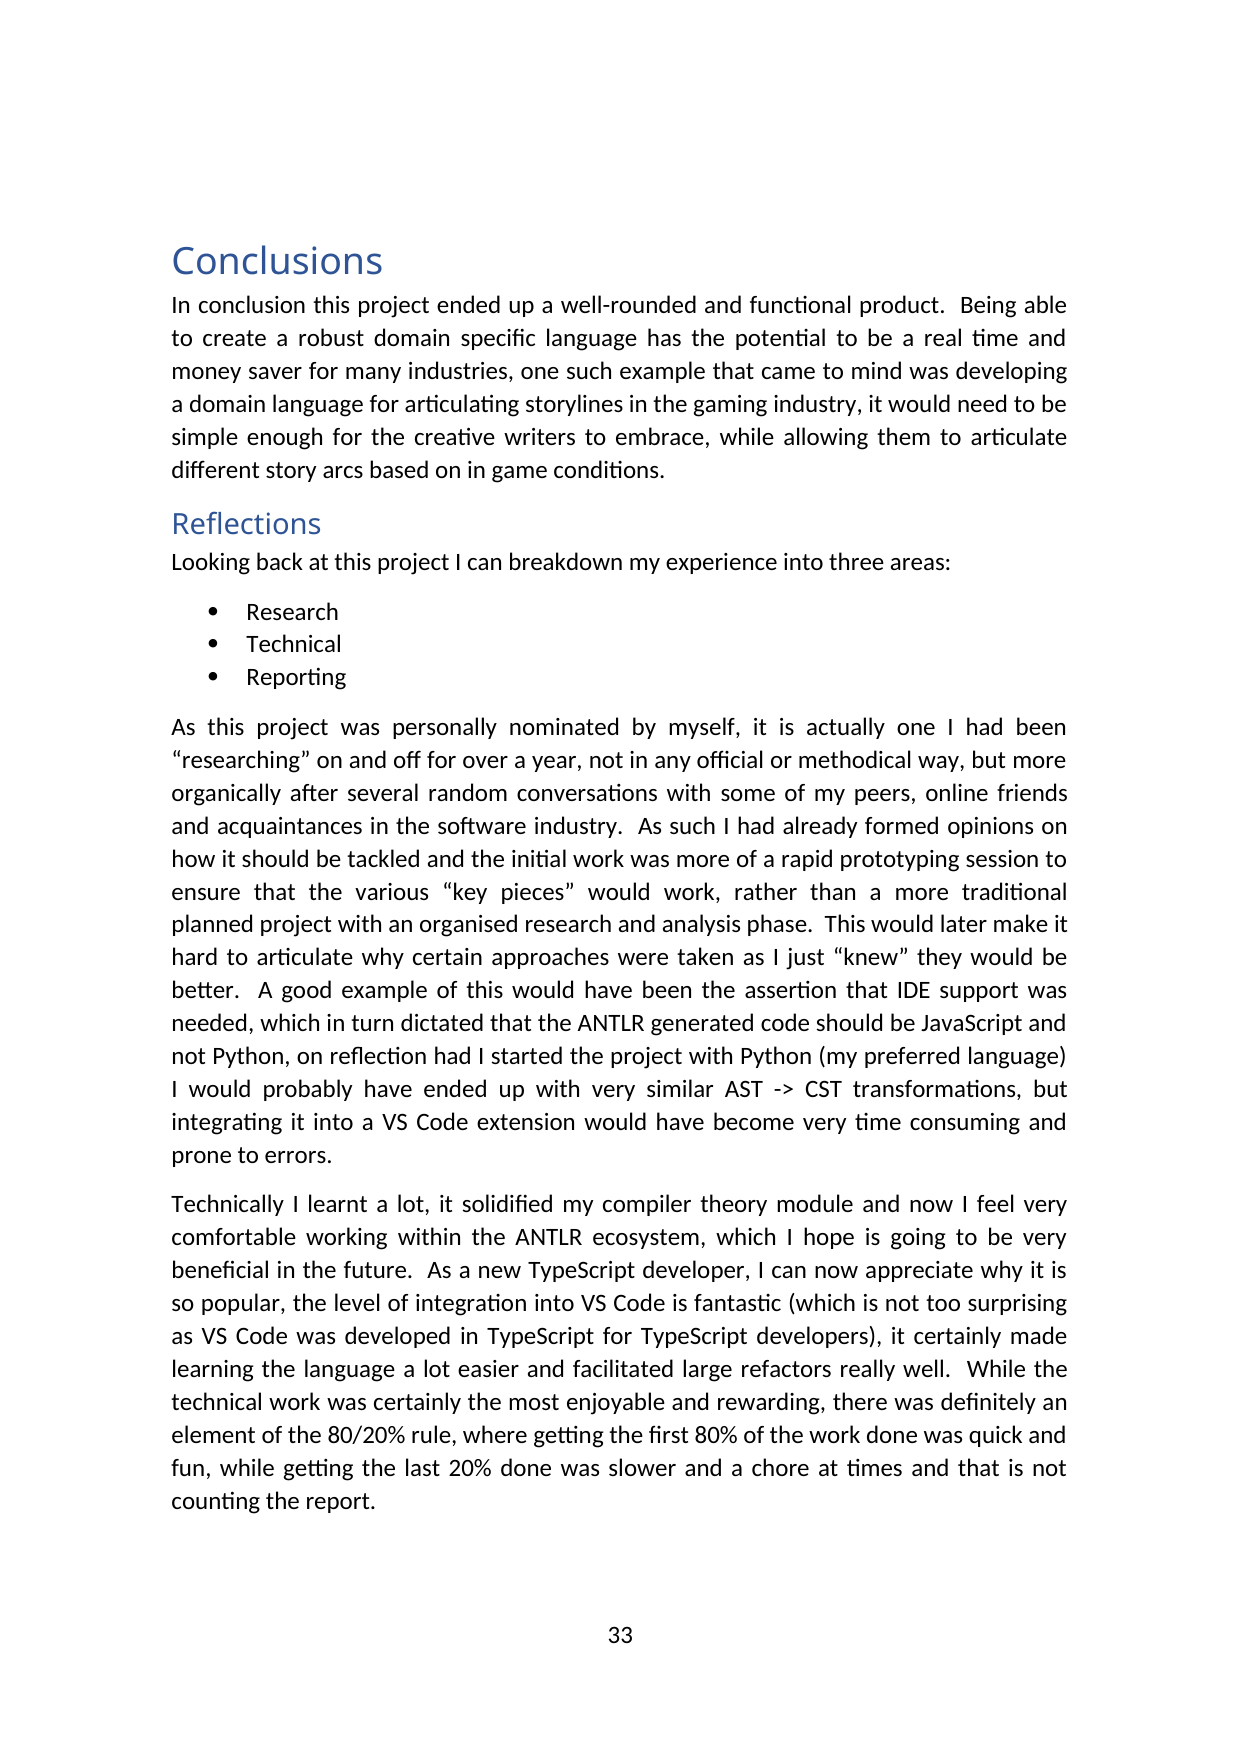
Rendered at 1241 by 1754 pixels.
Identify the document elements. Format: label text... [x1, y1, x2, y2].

list Reporting [209, 662, 1069, 692]
list Technical [209, 629, 1069, 659]
text In conclusion this project ended up a well-rounded and functional product. Being able to create a robust domain specific language has the potential to be a real time and money saver for many industries, one such example that came to mind was developing a domain language for articulating storylines in the gaming industry, it would need to be simple enough for the creative writers to embrace, while allowing them to articulate different story arcs based on in game conditions. [171, 289, 1069, 484]
text Looking back at this project I can breakdown my experience into three areas: [171, 546, 1069, 577]
text As this project was personally nominated by myself, it is actually one I had been “researching” on and off for over a year, not in any official or methodical way, but more organically after several random conversations with some of my peers, online friends and acquaintances in the software industry. As such I had already formed opinions on how it should be tackled and the initial work was more of a rapid prototyping session to ensure that the various “key pieces” would work, rather than a more traditional planned project with an organised research and analysis phase. This would later make it hard to articulate why certain approaches were taken as I just “knew” they would be better. A good example of this would have been the assertion that IDE support was needed, which in turn dictated that the ANTLR generated code should be JavaScript and not Python, on reflection had I started the project with Python (my preferred language) I would probably have ended up with very similar AST -> CST transformations, but integrating it into a VS Code extension would have become very time consuming and prone to errors. [171, 711, 1069, 1169]
list Research [209, 596, 1069, 626]
text Technically I learnt a lot, it solidified my compiler theory module and now I feel very comfortable working within the ANTLR ecosystem, which I hope is going to be very beneficial in the future. As a new TypeScript developer, I can now appreciate why it is so popular, the level of integration into VS Code is fantastic (which is not too surprising as VS Code was developed in TypeScript for TypeScript developers), it certainly made learning the language a lot easier and facilitated large refactors really well. While the technical work was certainly the most enjoyable and rewarding, there was definitely an element of the 80/20% rule, where getting the first 80% of the work done was quick and fun, while getting the last 20% done was slower and a chore at times and that is not counting the report. [171, 1189, 1069, 1515]
subtitle Reflections [171, 503, 1069, 543]
subtitle Conclusions [171, 234, 1069, 285]
